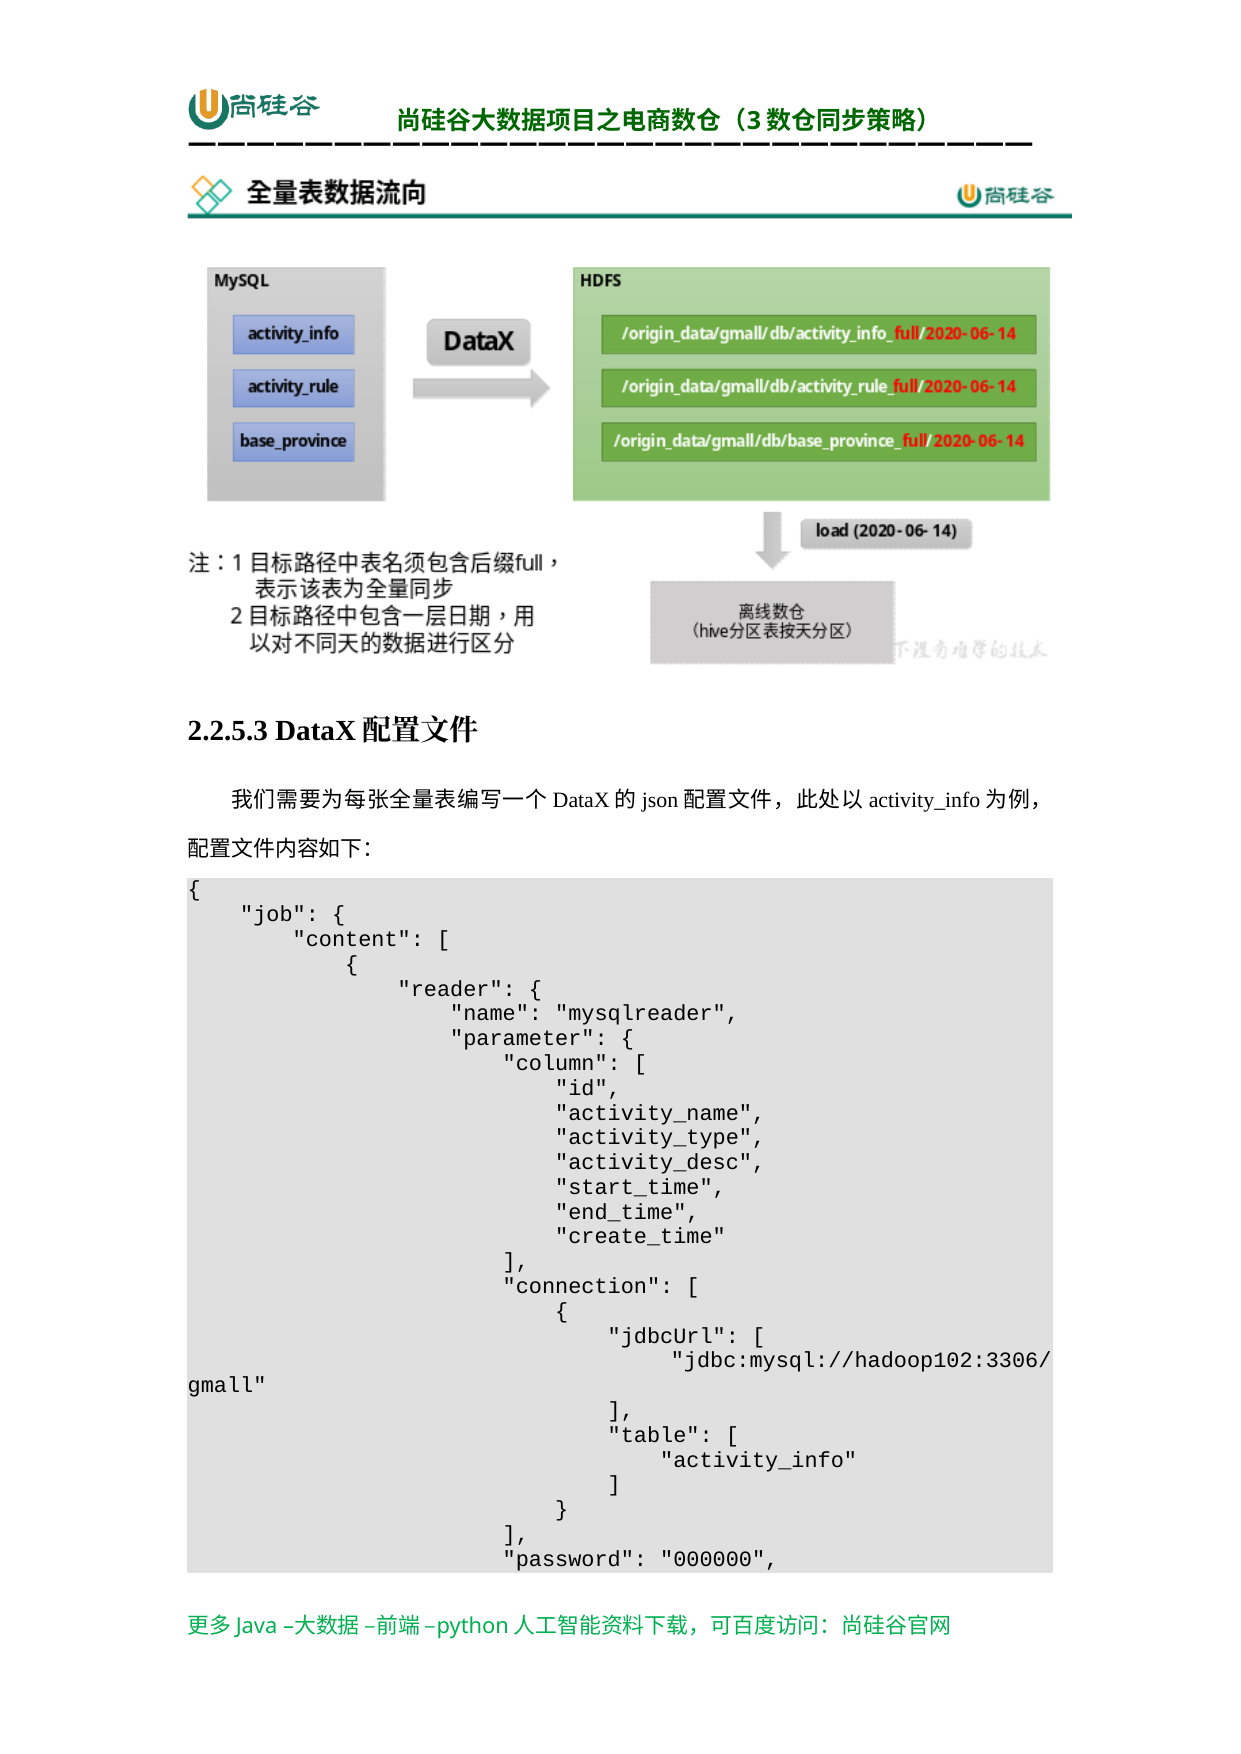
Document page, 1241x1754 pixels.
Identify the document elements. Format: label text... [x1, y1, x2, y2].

text "connection": [ [187, 1275, 1053, 1300]
text ], [187, 1250, 1053, 1275]
text "column": [ [187, 1052, 1053, 1077]
text "activity_type", [187, 1126, 1053, 1151]
text "table": [ [187, 1424, 1053, 1449]
text "job": { [187, 903, 1053, 928]
text { [187, 1300, 1053, 1325]
text ] [187, 1473, 1053, 1498]
picture [187, 88, 320, 130]
text 2.2.5.3 DataX配置文件 [187, 697, 1053, 762]
text "content": [ [187, 928, 1053, 953]
text "jdbcUrl": [ [187, 1325, 1053, 1349]
text "activity_name", [187, 1102, 1053, 1126]
text 我们需要为每张全量表编写一个DataX的json配置文件，此处以activity_info为例，配置文件内容如下： [187, 781, 1053, 863]
text "password": "000000", [187, 1548, 1053, 1573]
text } [187, 1498, 1053, 1523]
text "parameter": { [187, 1027, 1053, 1052]
text "jdbc:mysql://hadoop102:3306/gmall" [187, 1349, 1053, 1399]
text "start_time", [187, 1176, 1053, 1201]
text "name": "mysqlreader", [187, 1002, 1053, 1027]
text "create_time" [187, 1226, 1053, 1250]
text "activity_info" [187, 1449, 1053, 1473]
text "activity_desc", [187, 1151, 1053, 1176]
text "id", [187, 1077, 1053, 1102]
text { [187, 878, 1053, 903]
text ], [187, 1523, 1053, 1548]
text ], [187, 1399, 1053, 1424]
text "reader": { [187, 978, 1053, 1002]
text { [187, 953, 1053, 978]
text "end_time", [187, 1201, 1053, 1226]
